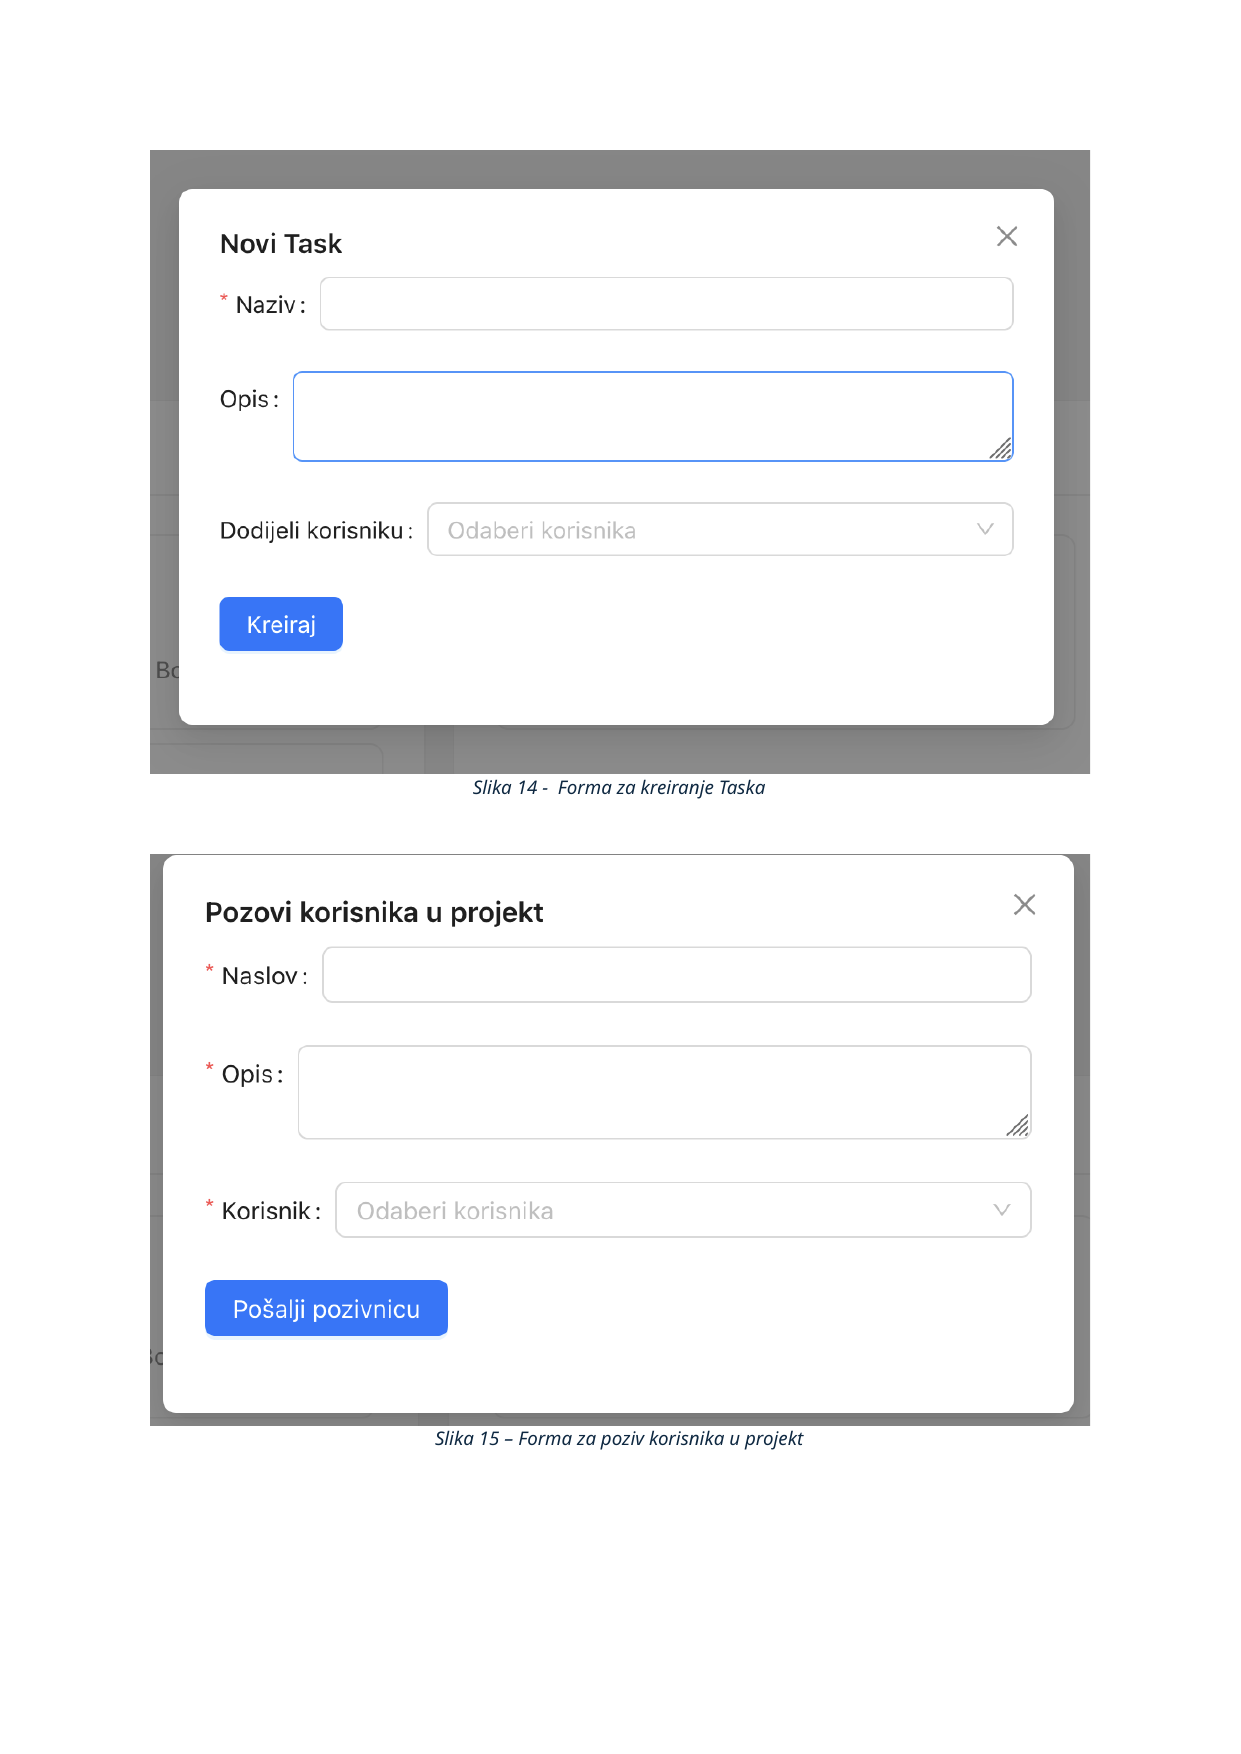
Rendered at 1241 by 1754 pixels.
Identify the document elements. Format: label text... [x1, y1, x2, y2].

picture [150, 150, 1091, 774]
picture [150, 854, 1091, 1426]
text Slika 14 - Forma za kreiranje Taska [150, 774, 1090, 799]
text Slika 15 – Forma za poziv korisnika u projekt [150, 1426, 1090, 1451]
